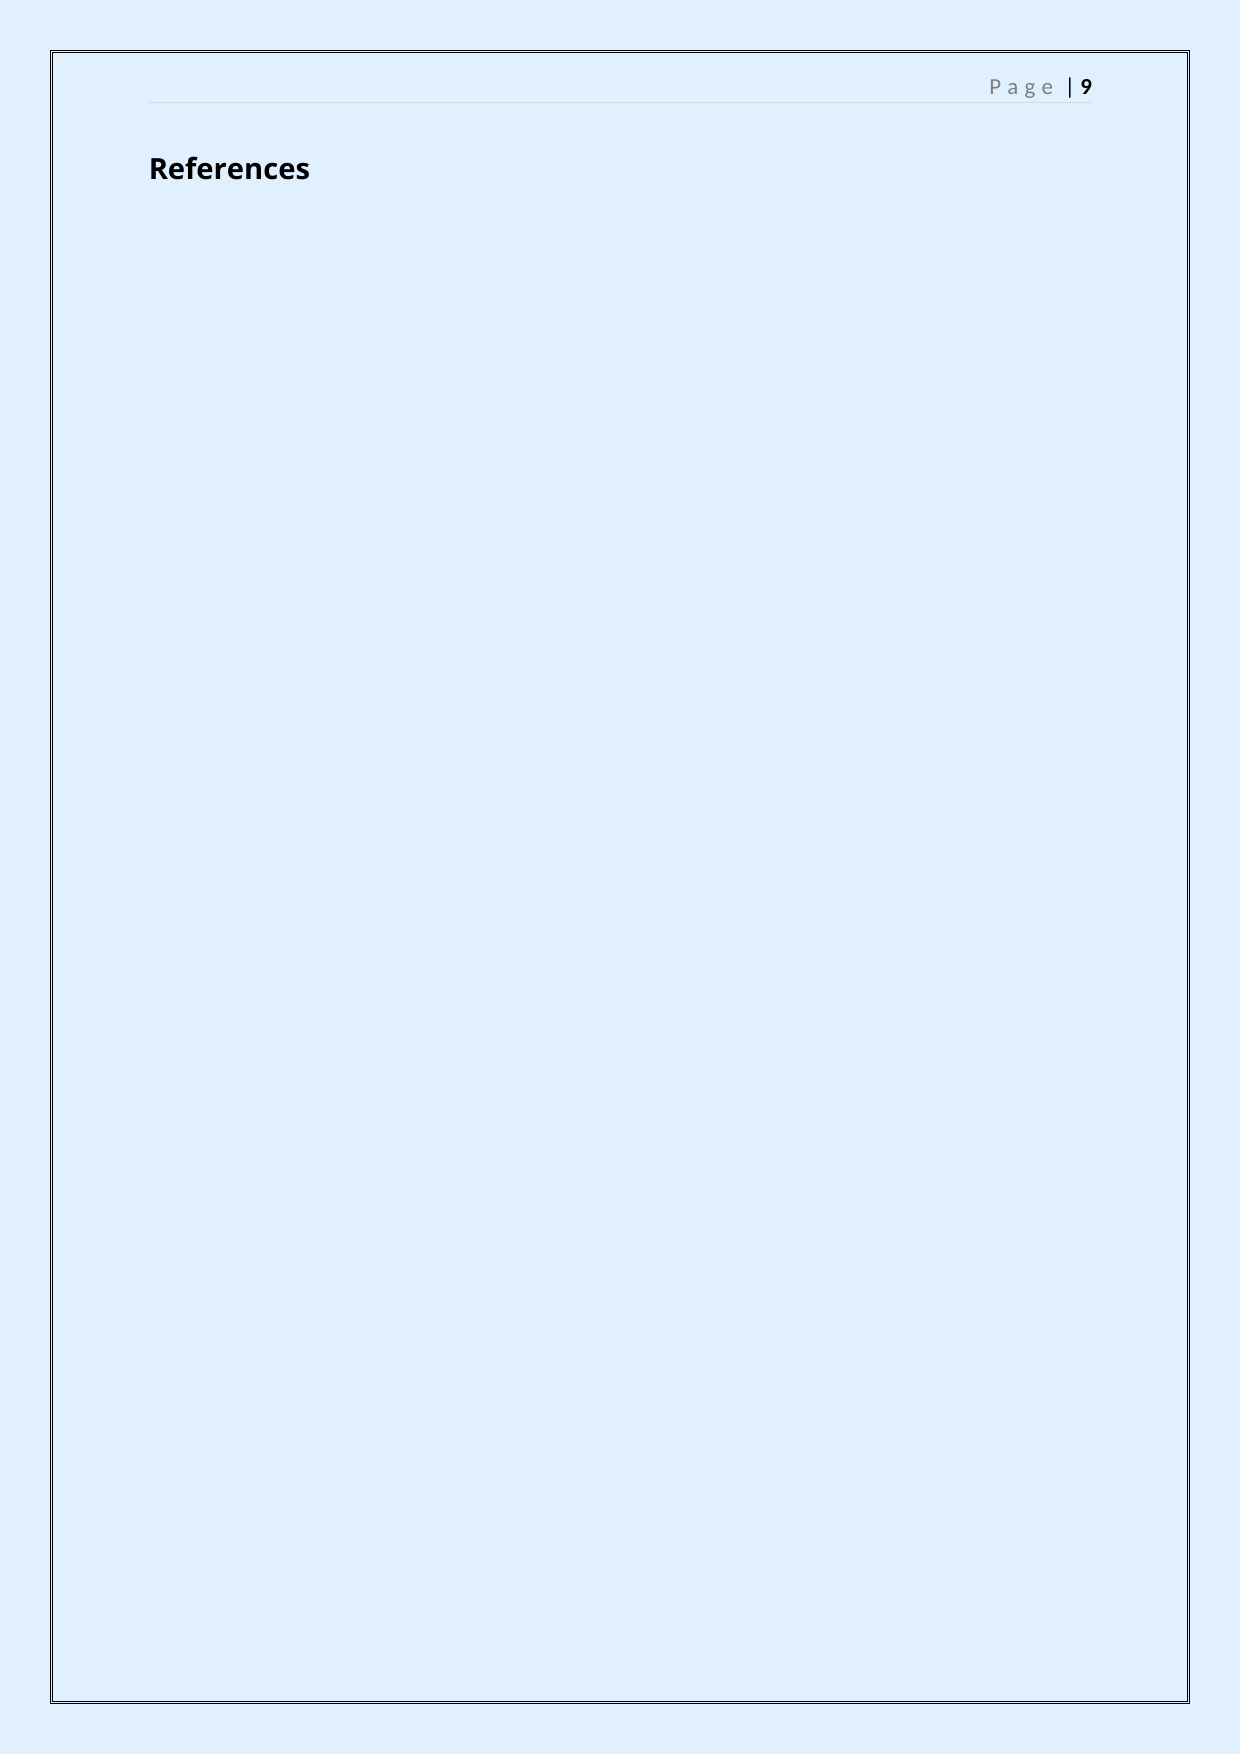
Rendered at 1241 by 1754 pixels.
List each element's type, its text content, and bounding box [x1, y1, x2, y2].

text References [148, 148, 1092, 188]
